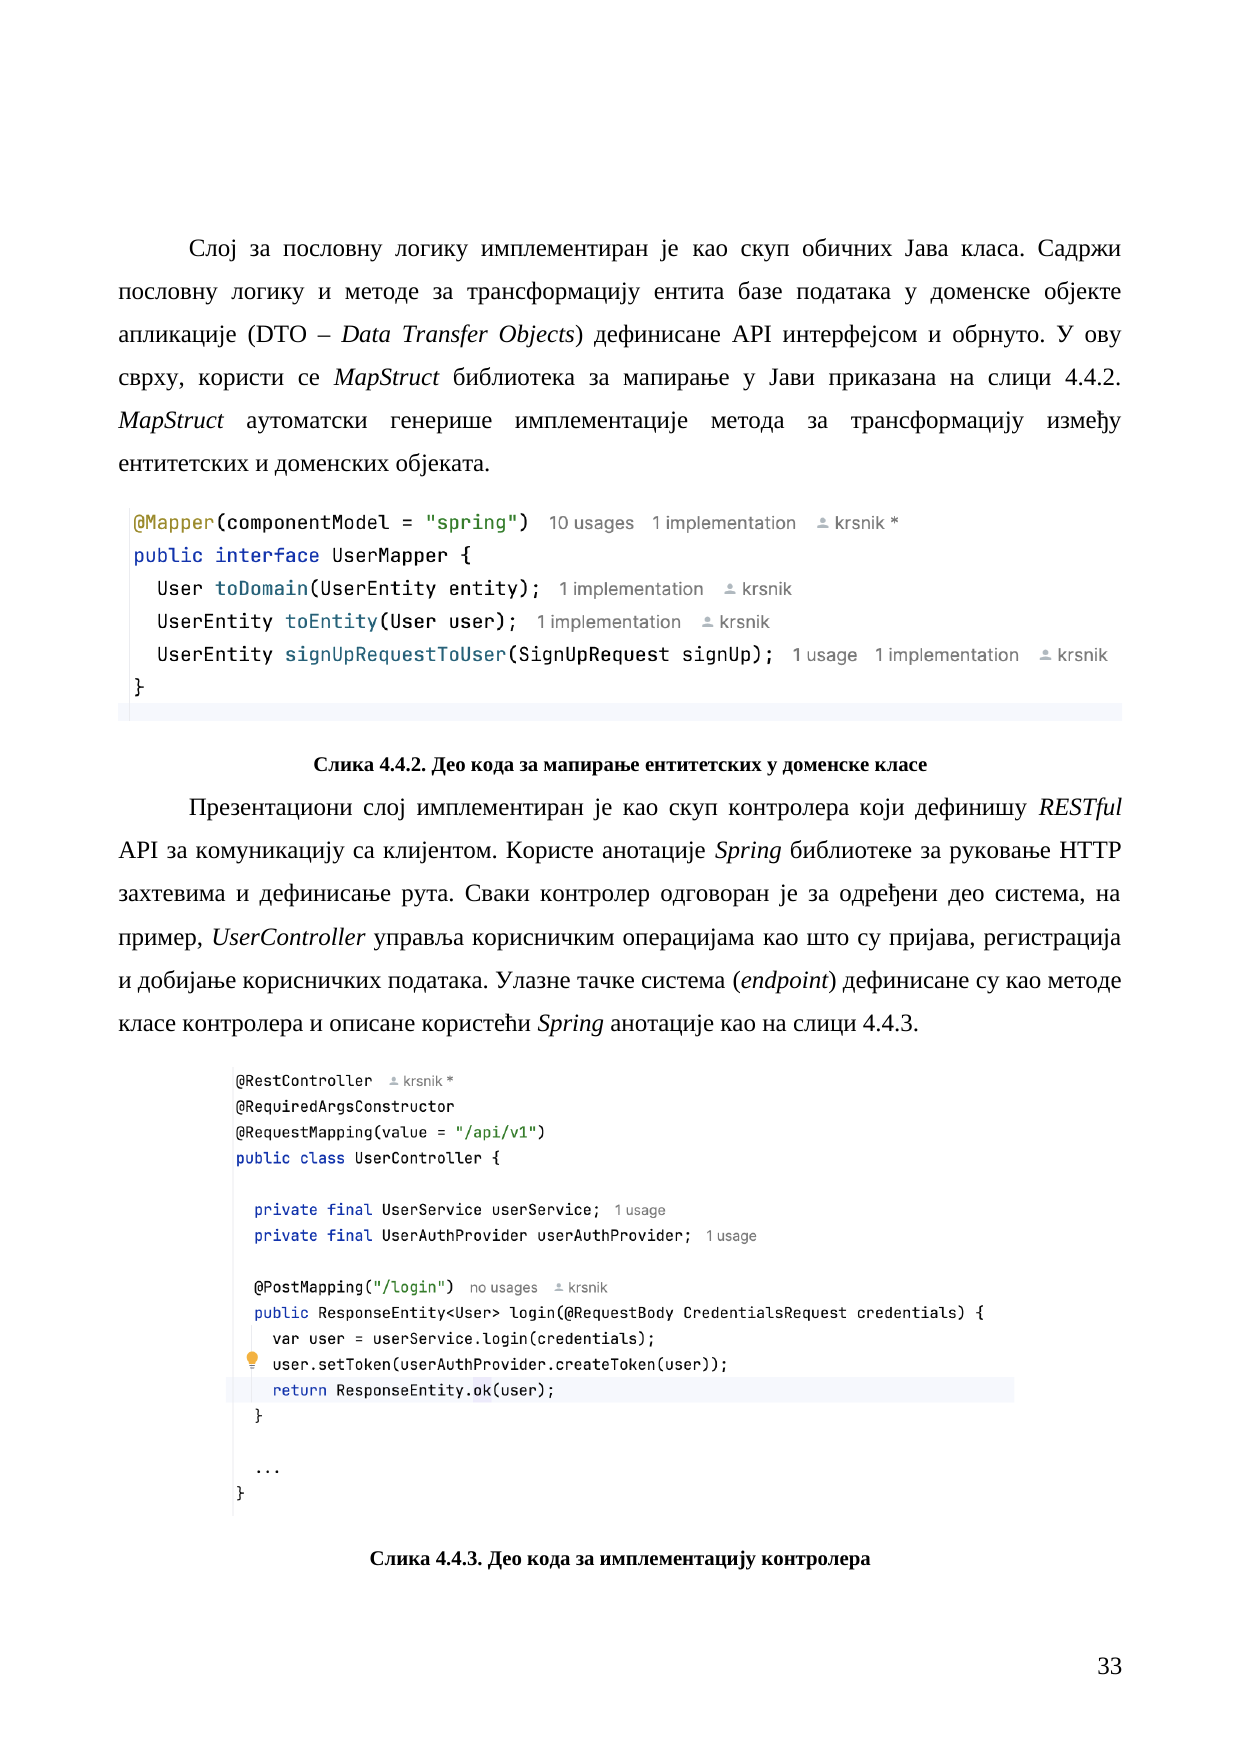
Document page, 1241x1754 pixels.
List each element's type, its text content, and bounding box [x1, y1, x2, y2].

picture [225, 1067, 1015, 1516]
text Слика 4.4.3. Део кода за имплементацију контролера [118, 1546, 1122, 1570]
text Слика 4.4.2. Део кода за мапирање ентитетских у доменске класе [118, 751, 1122, 776]
picture [118, 508, 1123, 721]
text Слој за пословну логику имплементиран је као скуп обичних Јава класа. Садржи пословну логику и методе за трансформацију ентита базе података у доменске објекте апликације (DTO – Data Transfer Objects) дефинисане API интерфејсом и обрнуто. У ову сврху, користи се MapStruct библиотека за мапирање у Јави приказана на слици 4.4.2. MapStruct аутоматски генерише имплементације метода за трансформацију између ентитетских и доменских објеката. [118, 233, 1122, 477]
text Презентациони слој имплементиран је као скуп контролера који дефинишу RESTful API за комуникацију са клијентом. Користе анотације Spring библиотеке за руковање HTTP захтевима и дефинисање рута. Сваки контролер одговоран је за одређени део система, на пример, UserController управља корисничким операцијама као што су пријава, регистрација и добијање корисничких података. Улазне тачке система (endpoint) дефинисане су као методе класе контролера и описане користећи Spring анотације као на слици 4.4.3. [118, 792, 1122, 1037]
